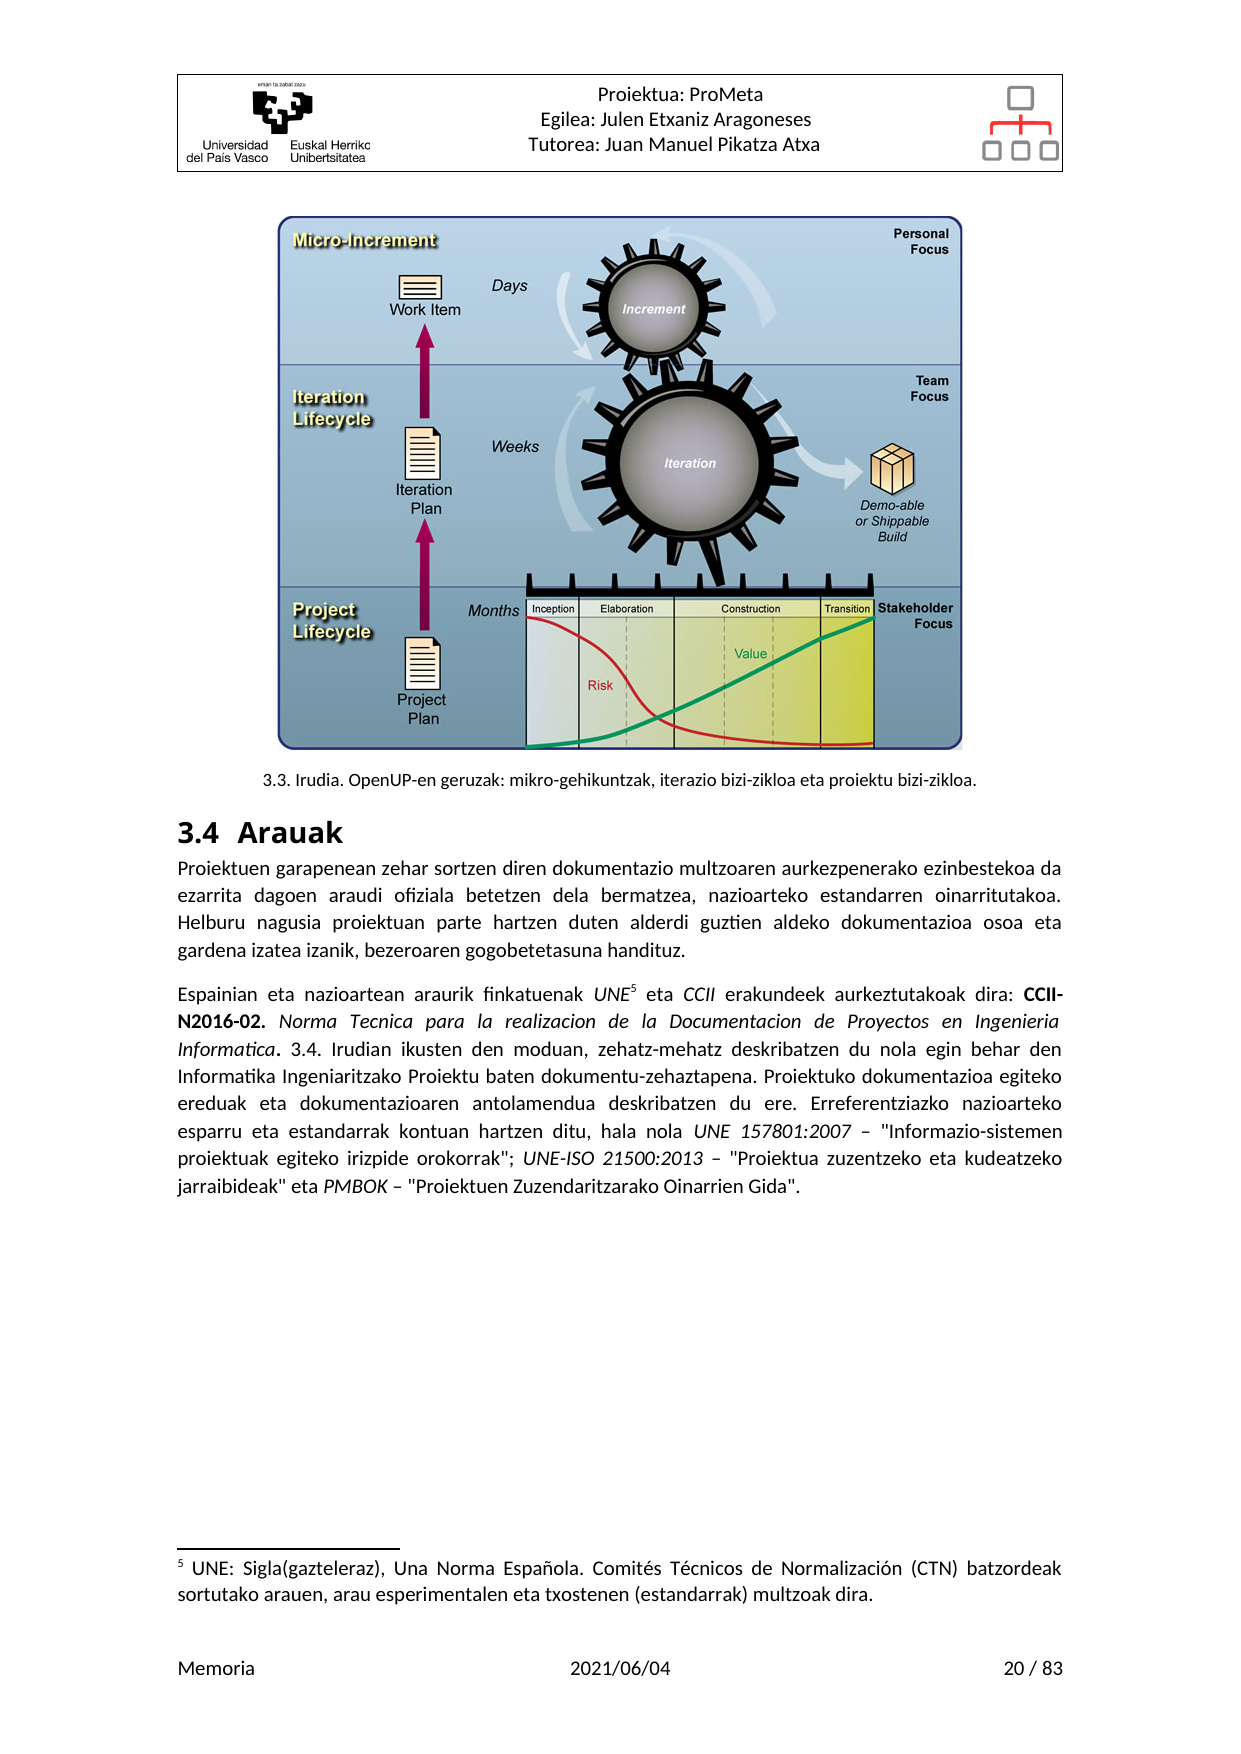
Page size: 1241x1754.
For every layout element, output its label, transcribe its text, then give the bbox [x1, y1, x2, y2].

picture [182, 80, 370, 162]
subtitle Arauak [177, 812, 1063, 852]
picture [978, 80, 1060, 162]
picture [277, 216, 963, 750]
text Proiektuen garapenean zehar sortzen diren dokumentazio multzoaren aurkezpenerako ezinbestekoa da ezarrita dagoen araudi ofiziala betetzen dela bermatzea, nazioarteko estandarren oinarritutakoa. Helburu nagusia proiektuan parte hartzen duten alderdi guztien aldeko dokumentazioa osoa eta gardena izatea izanik, bezeroaren gogobetetasuna handituz. [177, 855, 1063, 962]
